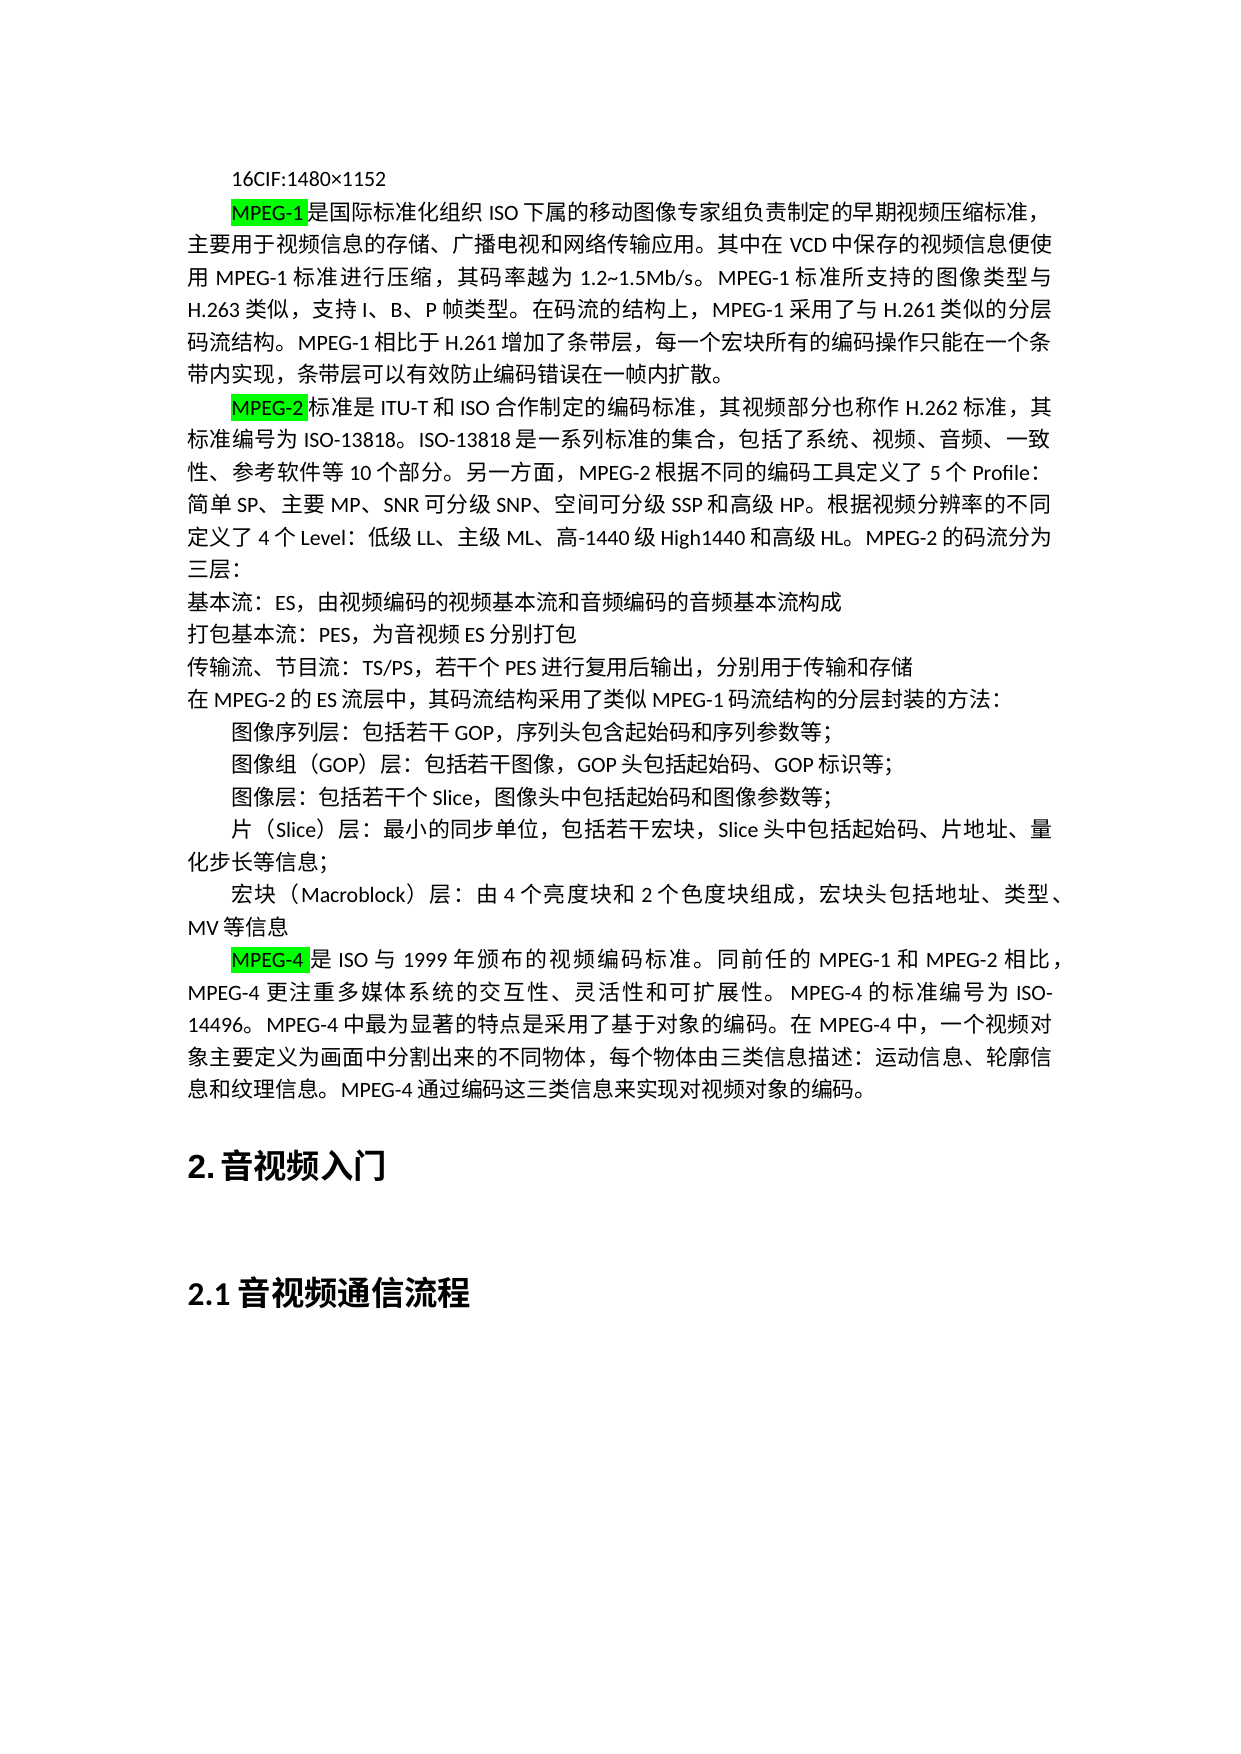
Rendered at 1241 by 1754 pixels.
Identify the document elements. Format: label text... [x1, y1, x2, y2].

text MPEG-4是ISO与1999年颁布的视频编码标准。同前任的MPEG-1和MPEG-2相比，MPEG-4更注重多媒体系统的交互性、灵活性和可扩展性。MPEG-4的标准编号为ISO-14496。MPEG-4中最为显著的特点是采用了基于对象的编码。在MPEG-4中，一个视频对象主要定义为画面中分割出来的不同物体，每个物体由三类信息描述：运动信息、轮廓信息和纹理信息。MPEG-4通过编码这三类信息来实现对视频对象的编码。 [187, 942, 1053, 1104]
text 传输流、节目流：TS/PS，若干个PES进行复用后输出，分别用于传输和存储 [187, 649, 1053, 682]
text 图像序列层：包括若干GOP，序列头包含起始码和序列参数等； [187, 714, 1053, 747]
subtitle 音视频入门 [187, 1132, 1053, 1197]
text 宏块（Macroblock）层：由4个亮度块和2个色度块组成，宏块头包括地址、类型、MV等信息 [187, 877, 1053, 942]
text 在MPEG-2的ES流层中，其码流结构采用了类似MPEG-1码流结构的分层封装的方法： [187, 682, 1053, 714]
text 基本流：ES，由视频编码的视频基本流和音频编码的音频基本流构成 [187, 584, 1053, 617]
text MPEG-1是国际标准化组织ISO下属的移动图像专家组负责制定的早期视频压缩标准，主要用于视频信息的存储、广播电视和网络传输应用。其中在VCD中保存的视频信息便使用MPEG-1标准进行压缩，其码率越为1.2~1.5Mb/s。MPEG-1标准所支持的图像类型与H.263类似，支持I、B、P帧类型。在码流的结构上，MPEG-1采用了与H.261类似的分层码流结构。MPEG-1相比于H.261增加了条带层，每一个宏块所有的编码操作只能在一个条带内实现，条带层可以有效防止编码错误在一帧内扩散。 [187, 194, 1053, 389]
text 片（Slice）层：最小的同步单位，包括若干宏块，Slice头中包括起始码、片地址、量化步长等信息； [187, 812, 1053, 877]
text MPEG-2标准是ITU-T和ISO合作制定的编码标准，其视频部分也称作H.262标准，其标准编号为ISO-13818。ISO-13818是一系列标准的集合，包括了系统、视频、音频、一致性、参考软件等10个部分。另一方面，MPEG-2根据不同的编码工具定义了5个Profile：简单SP、主要MP、SNR可分级SNP、空间可分级SSP和高级HP。根据视频分辨率的不同定义了4个Level：低级LL、主级ML、高-1440级High1440和高级HL。MPEG-2的码流分为三层： [187, 389, 1053, 584]
text 16CIF:1480×1152 [187, 162, 1053, 194]
text 打包基本流：PES，为音视频ES分别打包 [187, 617, 1053, 649]
text 图像层：包括若干个Slice，图像头中包括起始码和图像参数等； [187, 779, 1053, 812]
subtitle 音视频通信流程 [187, 1258, 1053, 1323]
text 图像组（GOP）层：包括若干图像，GOP头包括起始码、GOP标识等； [187, 747, 1053, 779]
